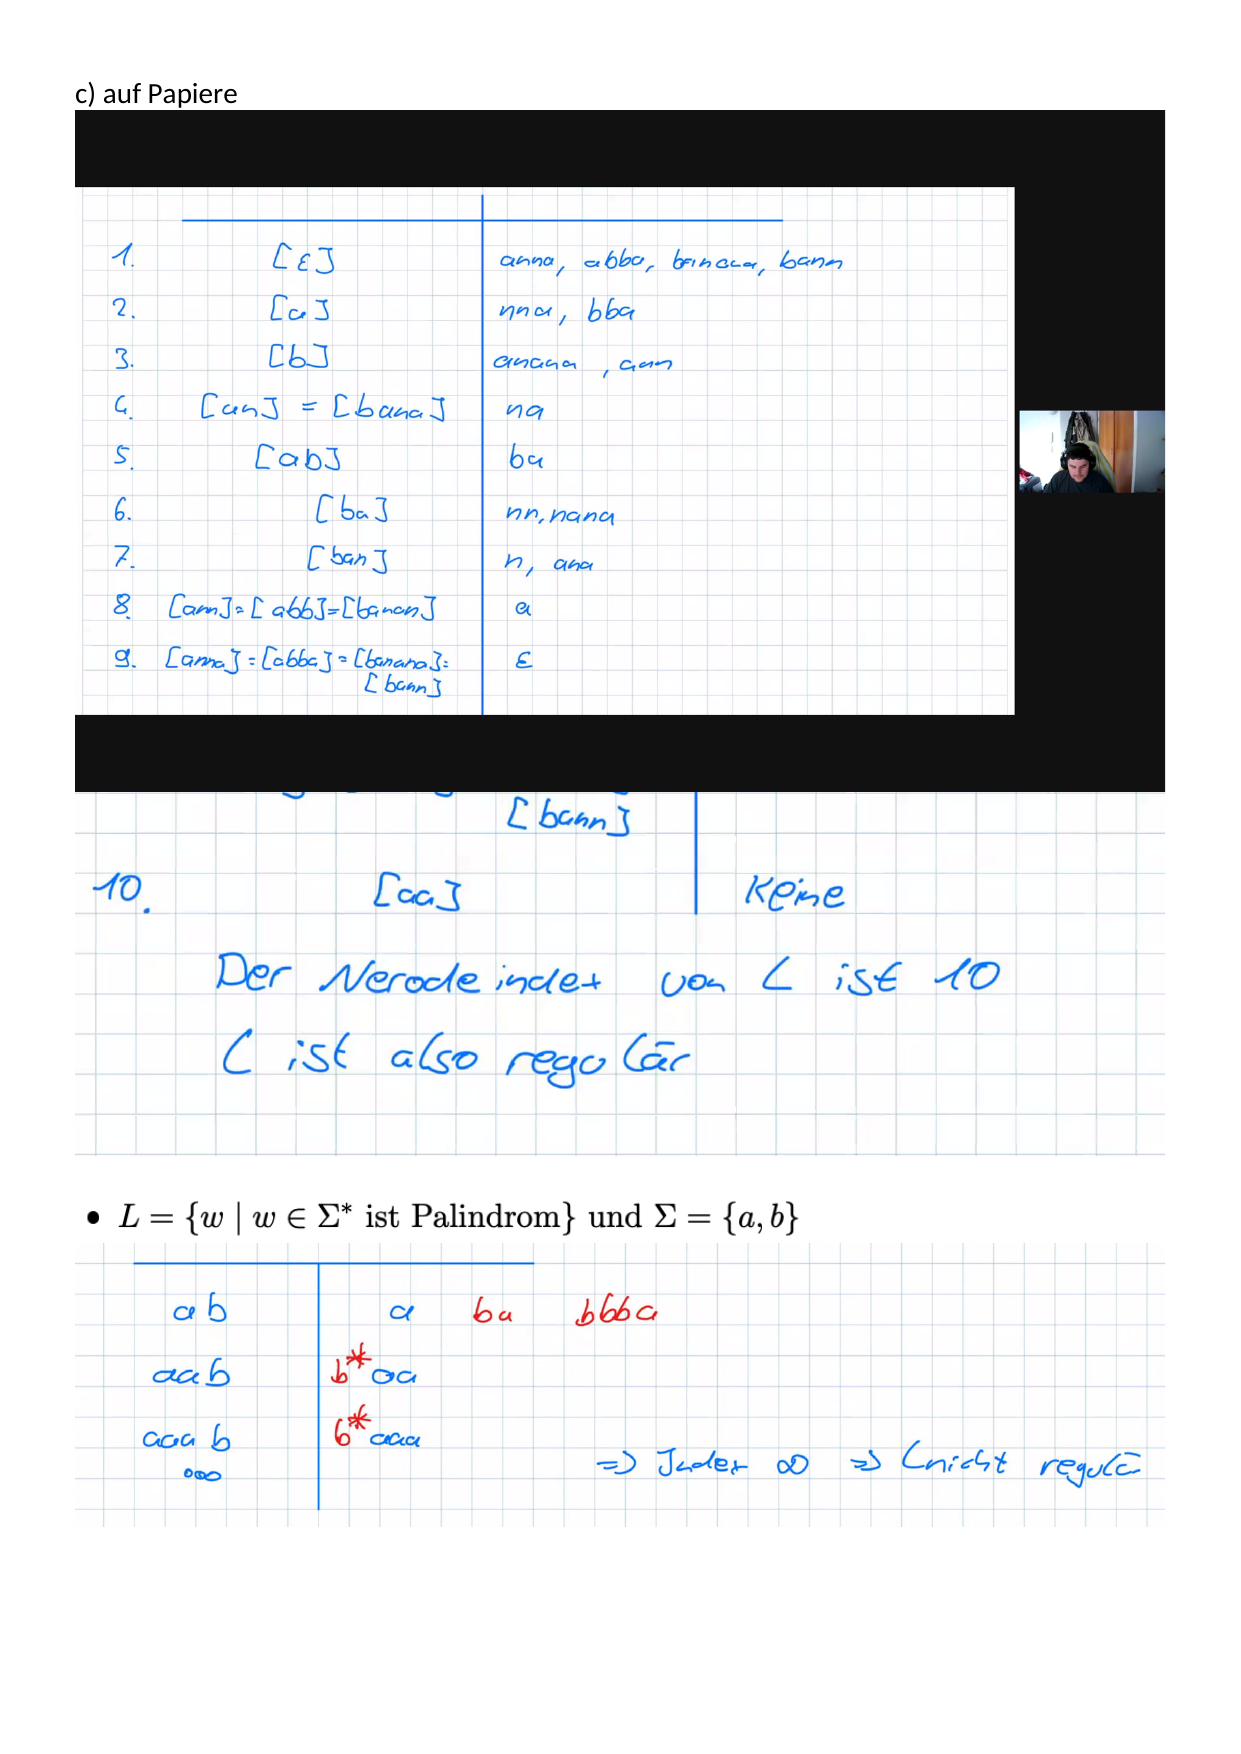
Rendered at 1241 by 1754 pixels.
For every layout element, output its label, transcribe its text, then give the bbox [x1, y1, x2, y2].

picture [75, 110, 1166, 1156]
picture [75, 1191, 1166, 1527]
text c) auf Papiere [75, 75, 1165, 110]
